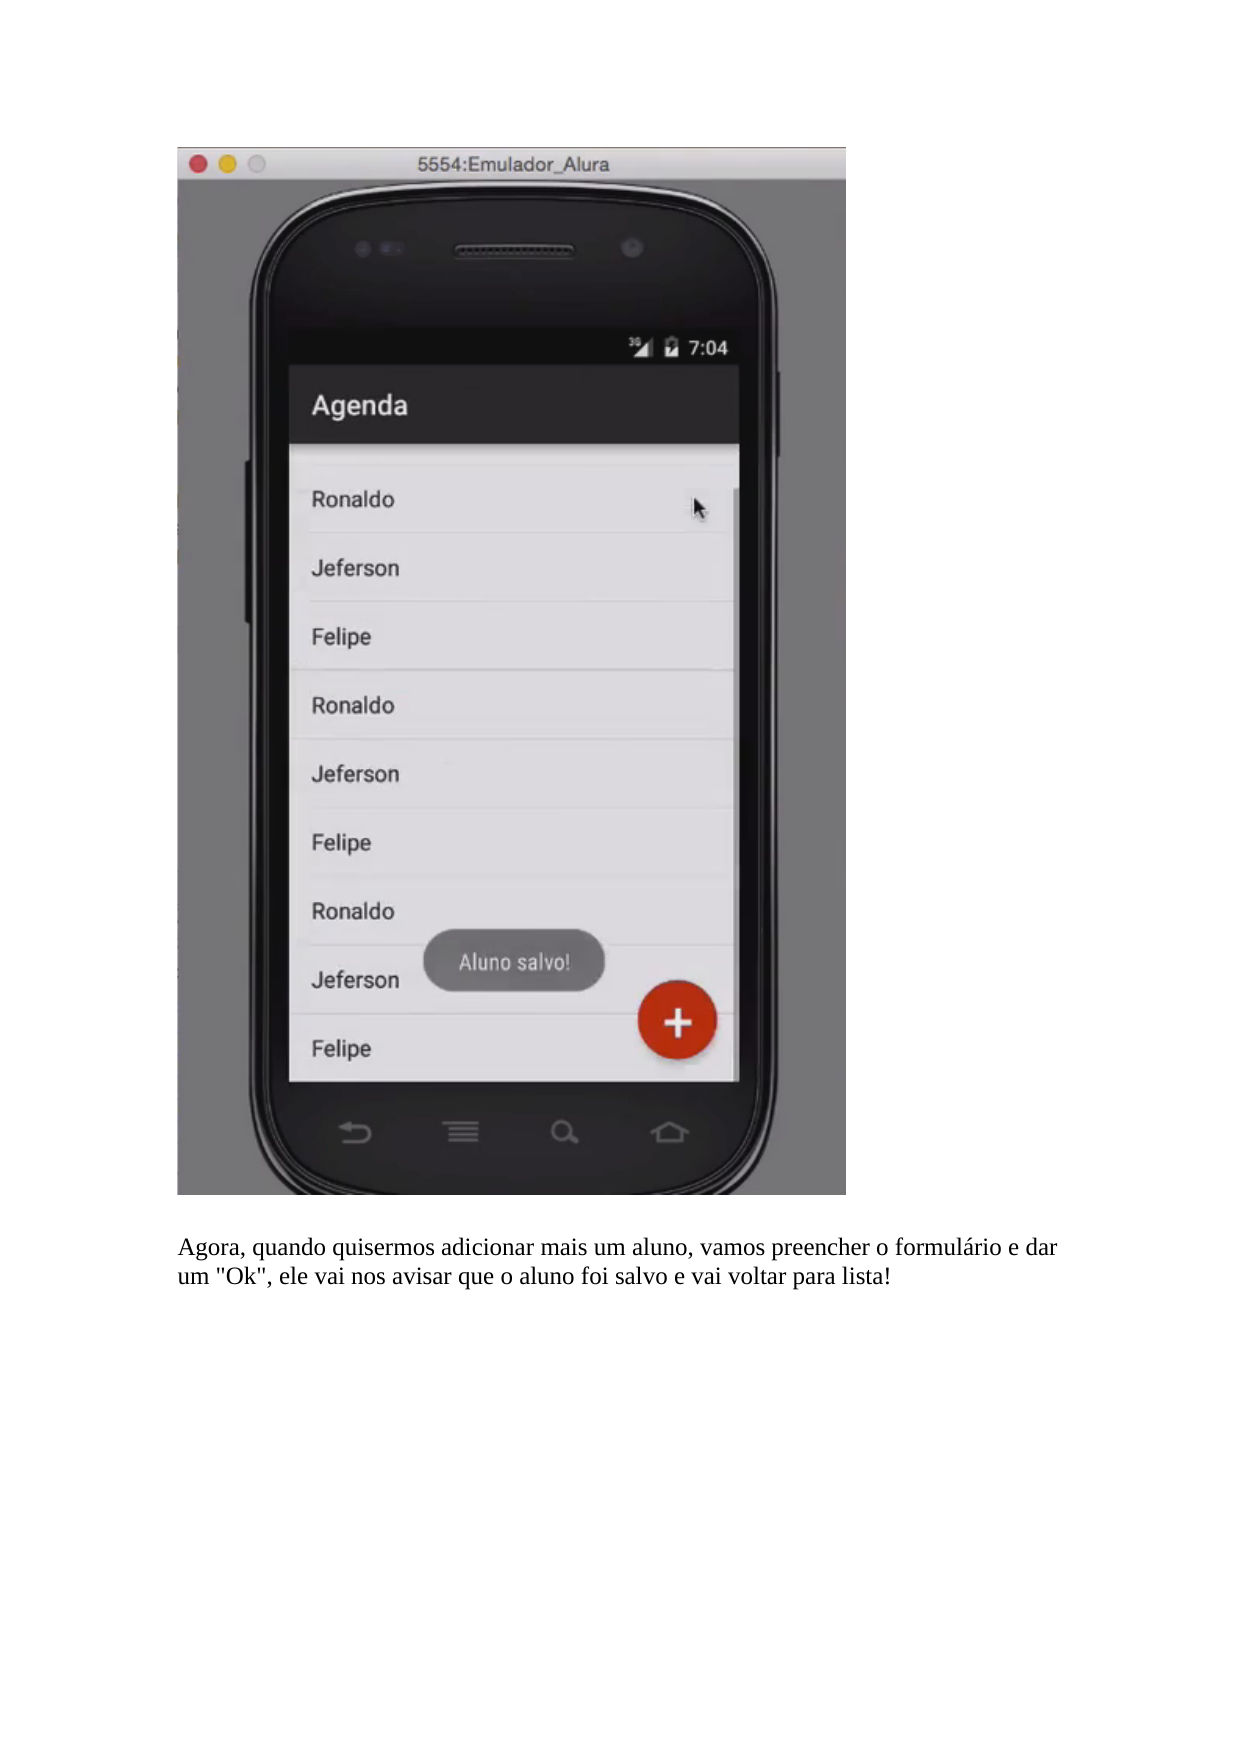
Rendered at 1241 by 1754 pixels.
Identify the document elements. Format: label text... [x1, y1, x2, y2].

picture [177, 147, 846, 1195]
text Agora, quando quisermos adicionar mais um aluno, vamos preencher o formulário e dar um "Ok", ele vai nos avisar que o aluno foi salvo e vai voltar para lista! [177, 1232, 1063, 1289]
